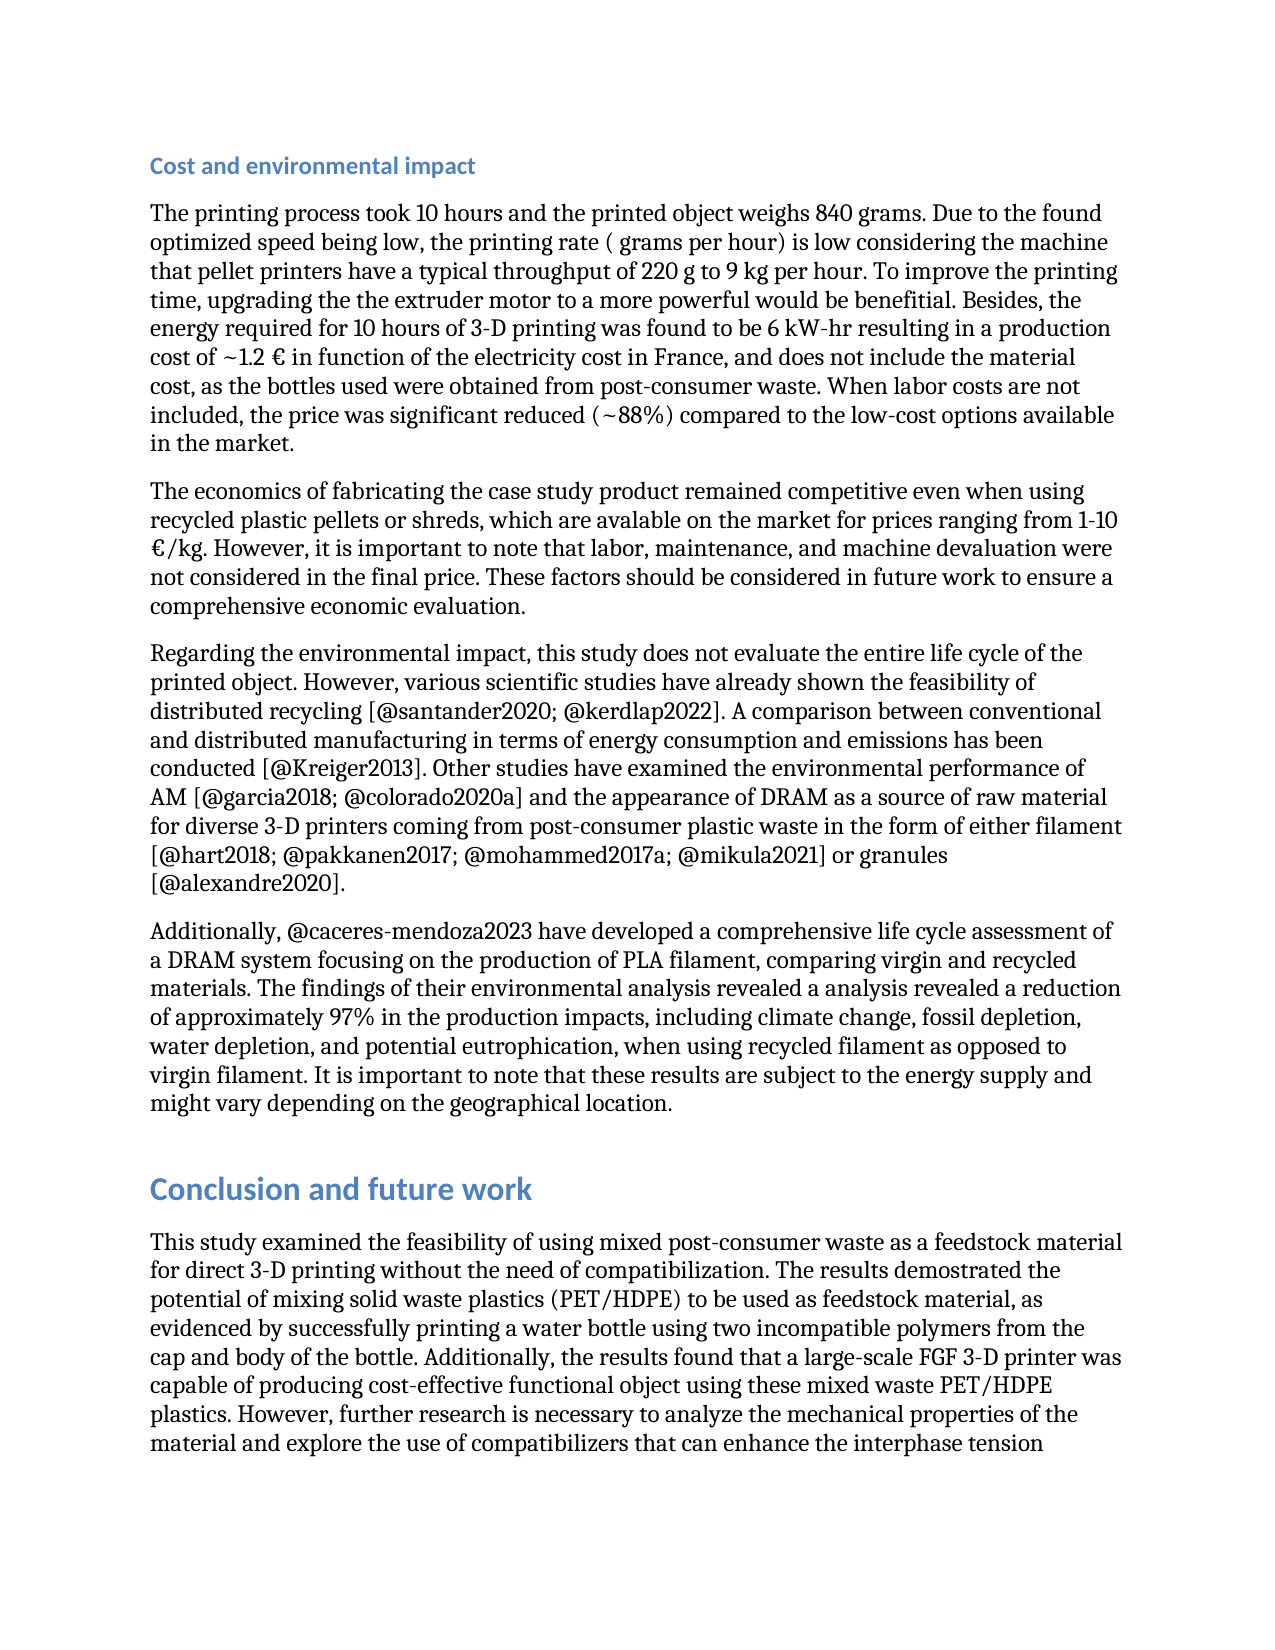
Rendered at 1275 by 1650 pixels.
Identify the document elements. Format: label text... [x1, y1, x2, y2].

text Additionally, @caceres-mendoza2023 have developed a comprehensive life cycle assessment of a DRAM system focusing on the production of PLA filament, comparing virgin and recycled materials. The findings of their environmental analysis revealed a analysis revealed a reduction of approximately 97% in the production impacts, including climate change, fossil depletion, water depletion, and potential eutrophication, when using recycled filament as opposed to virgin filament. It is important to note that these results are subject to the energy supply and might vary depending on the geographical location. [150, 917, 1125, 1118]
subtitle Conclusion and future work [150, 1168, 1125, 1209]
text Regarding the environmental impact, this study does not evaluate the entire life cycle of the printed object. However, various scientific studies have already shown the feasibility of distributed recycling [@santander2020; @kerdlap2022]. A comparison between conventional and distributed manufacturing in terms of energy consumption and emissions has been conducted [@Kreiger2013]. Other studies have examined the environmental performance of AM [@garcia2018; @colorado2020a] and the appearance of DRAM as a source of raw material for diverse 3-D printers coming from post-consumer plastic waste in the form of either filament [@hart2018; @pakkanen2017; @mohammed2017a; @mikula2021] or granules [@alexandre2020]. [150, 639, 1125, 898]
text The economics of fabricating the case study product remained competitive even when using recycled plastic pellets or shreds, which are avalable on the market for prices ranging from 1-10 €/kg. However, it is important to note that labor, maintenance, and machine devaluation were not considered in the final price. These factors should be considered in future work to ensure a comprehensive economic evaluation. [150, 477, 1125, 621]
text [150, 1227, 1125, 1457]
text The printing process took 10 hours and the printed object weighs 840 grams. Due to the found optimized speed being low, the printing rate ( grams per hour) is low considering the machine that pellet printers have a typical throughput of 220 g to 9 kg per hour. To improve the printing time, upgrading the the extruder motor to a more powerful would be benefitial. Besides, the energy required for 10 hours of 3-D printing was found to be 6 kW-hr resulting in a production cost of ~1.2 € in function of the electricity cost in France, and does not include the material cost, as the bottles used were obtained from post-consumer waste. When labor costs are not included, the price was significant reduced (~88%) compared to the low-cost options available in the market. [150, 199, 1125, 458]
subtitle Cost and environmental impact [150, 150, 1125, 181]
